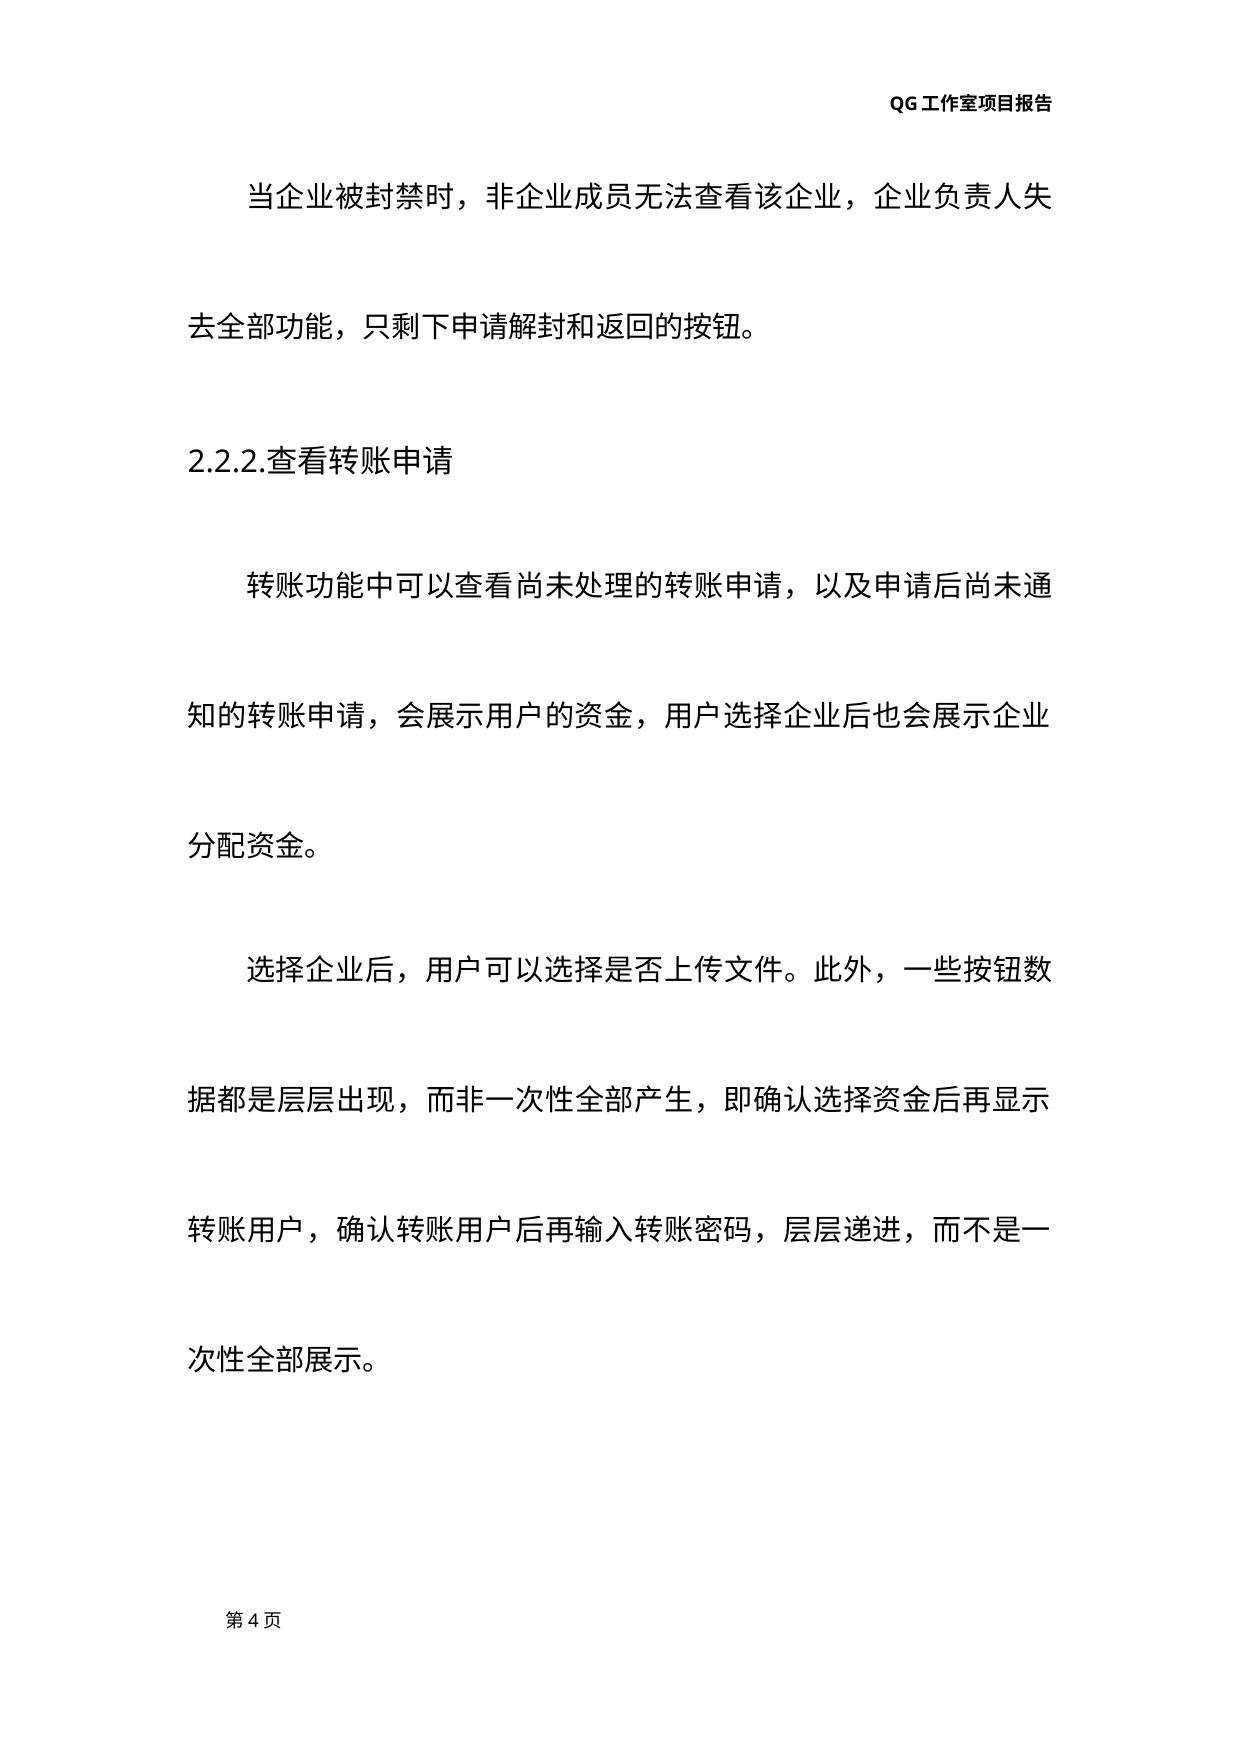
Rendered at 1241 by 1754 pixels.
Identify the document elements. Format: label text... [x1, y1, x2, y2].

text 转账功能中可以查看尚未处理的转账申请，以及申请后尚未通知的转账申请，会展示用户的资金，用户选择企业后也会展示企业分配资金。 [187, 552, 1053, 877]
text 当企业被封禁时，非企业成员无法查看该企业，企业负责人失去全部功能，只剩下申请解封和返回的按钮。 [187, 162, 1053, 357]
subtitle 查看转账申请 [187, 426, 1053, 491]
text 选择企业后，用户可以选择是否上传文件。此外，一些按钮数据都是层层出现，而非一次性全部产生，即确认选择资金后再显示转账用户，确认转账用户后再输入转账密码，层层递进，而不是一次性全部展示。 [187, 936, 1053, 1391]
